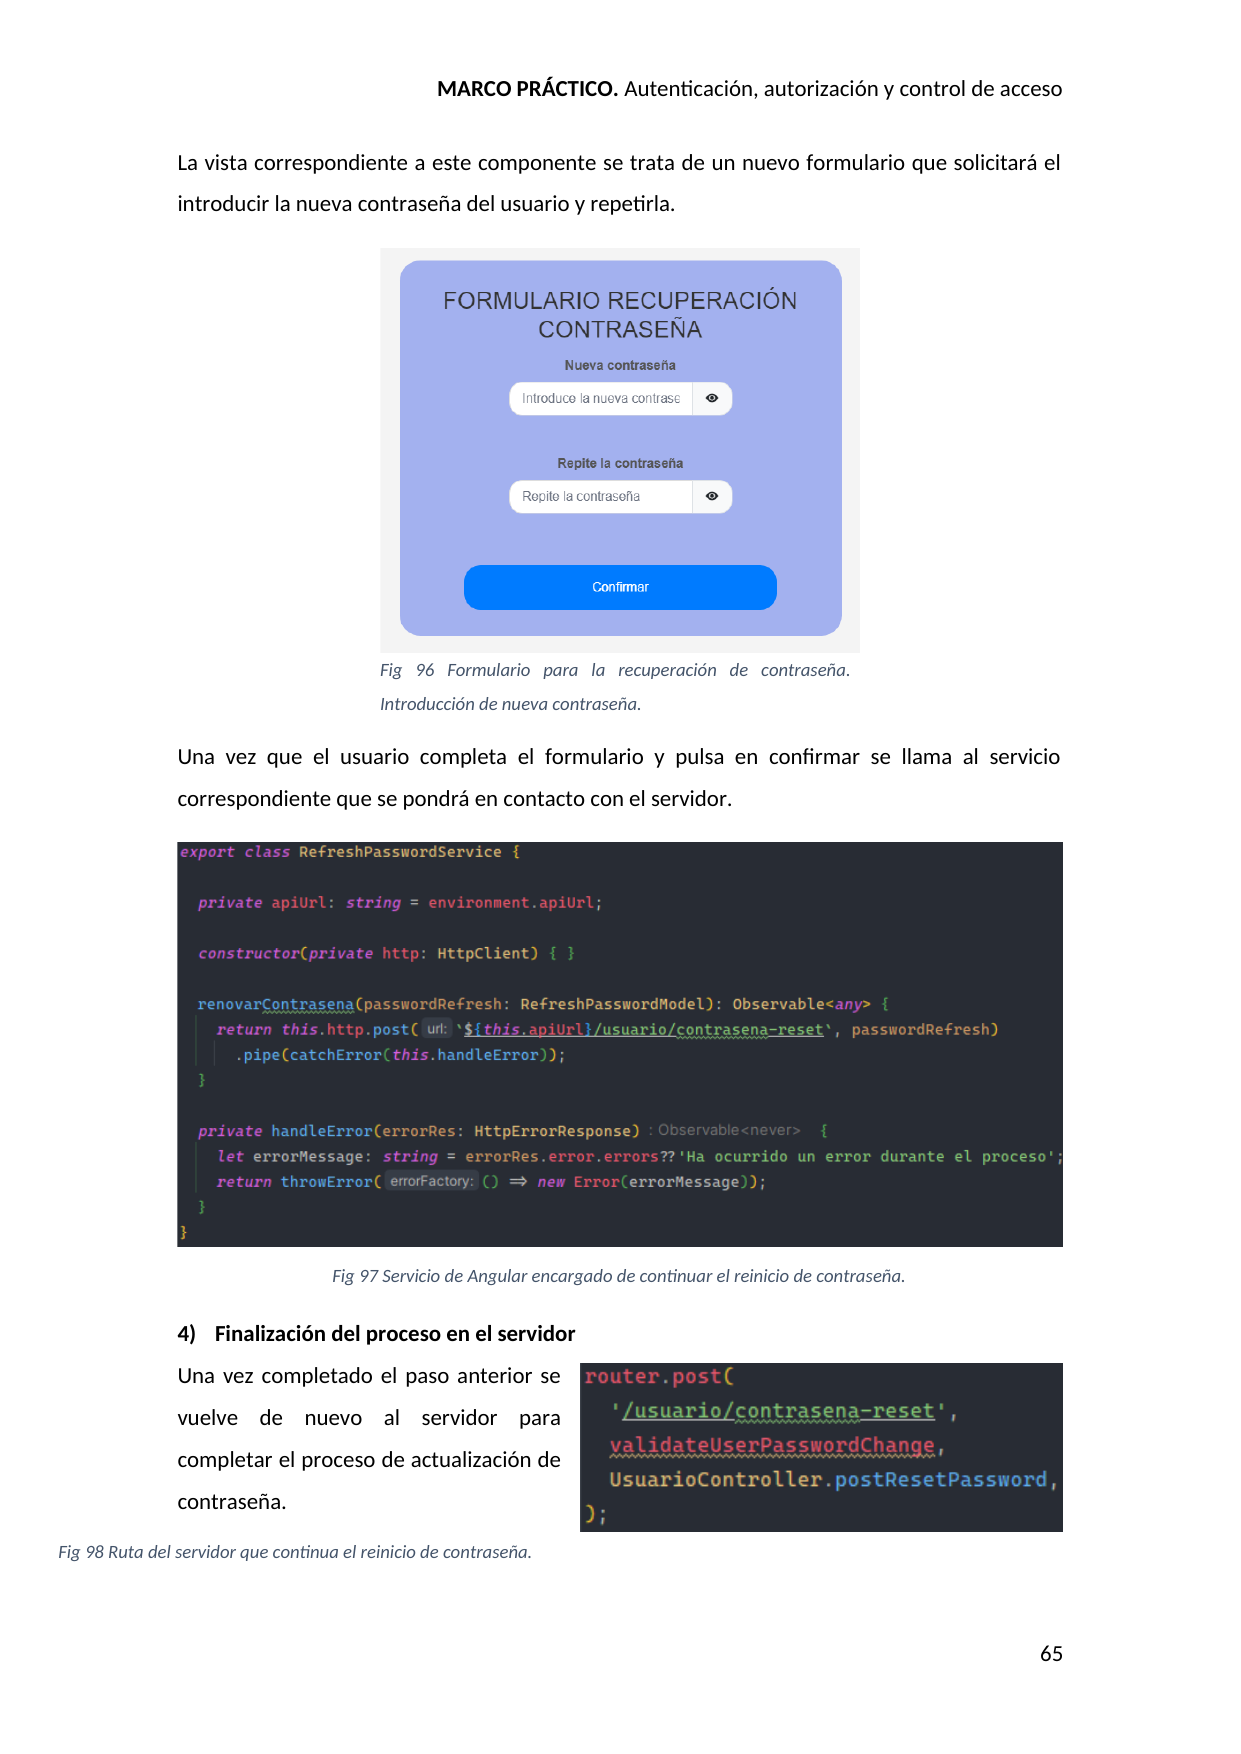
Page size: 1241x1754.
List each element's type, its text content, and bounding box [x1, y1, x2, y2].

picture [580, 1363, 1063, 1532]
text Una vez que el usuario completa el formulario y pulsa en confirmar se llama al servicio correspondiente que se pondrá en contacto con el servidor. [177, 742, 1063, 812]
text La vista correspondiente a este componente se trata de un nuevo formulario que solicitará el introducir la nueva contraseña del usuario y repetirla. [177, 148, 1063, 218]
text Fig 97 Servicio de Angular encargado de continuar el reinicio de contraseña. [177, 1264, 1063, 1287]
picture [177, 842, 1063, 1247]
picture [380, 248, 860, 653]
list Finalización del proceso en el servidor [177, 1319, 1063, 1347]
